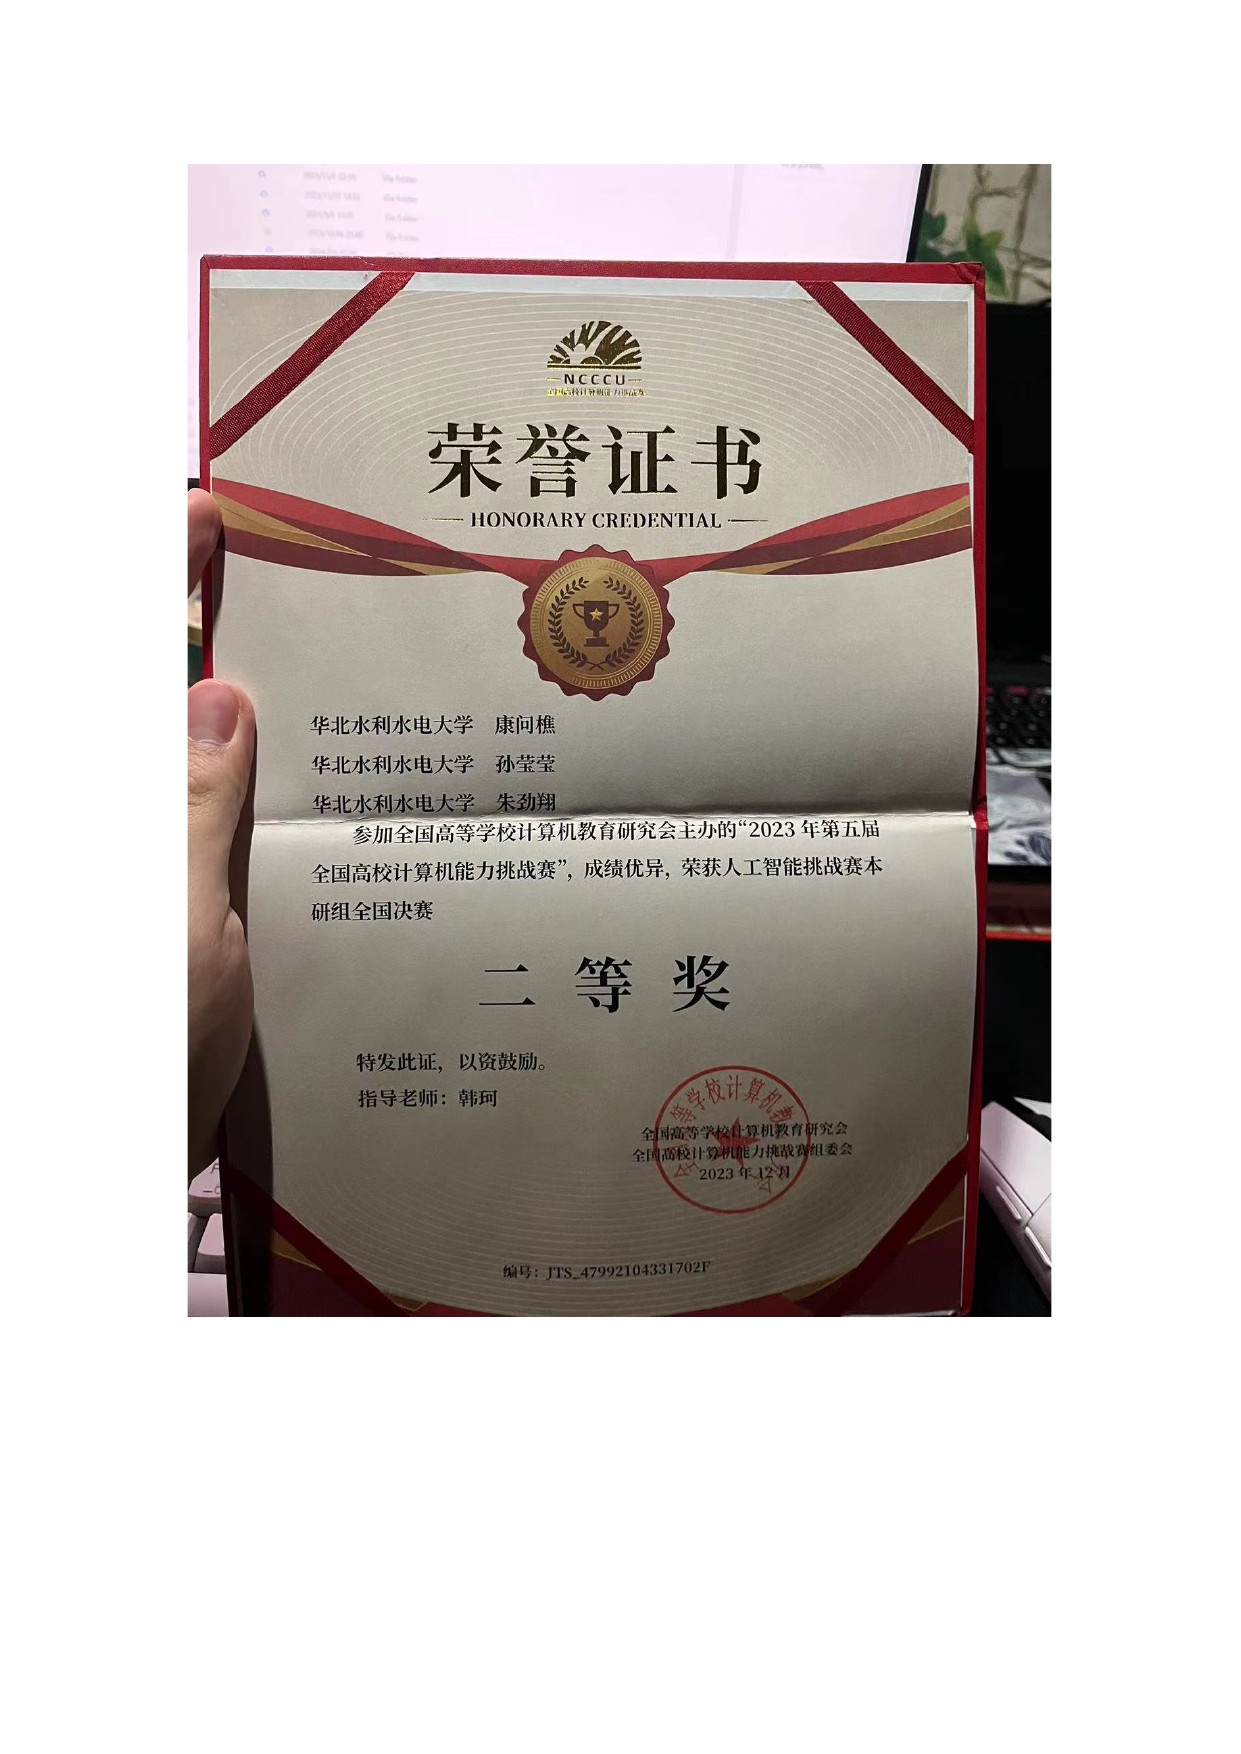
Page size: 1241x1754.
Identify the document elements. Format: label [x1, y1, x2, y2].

picture [187, 164, 1052, 1317]
